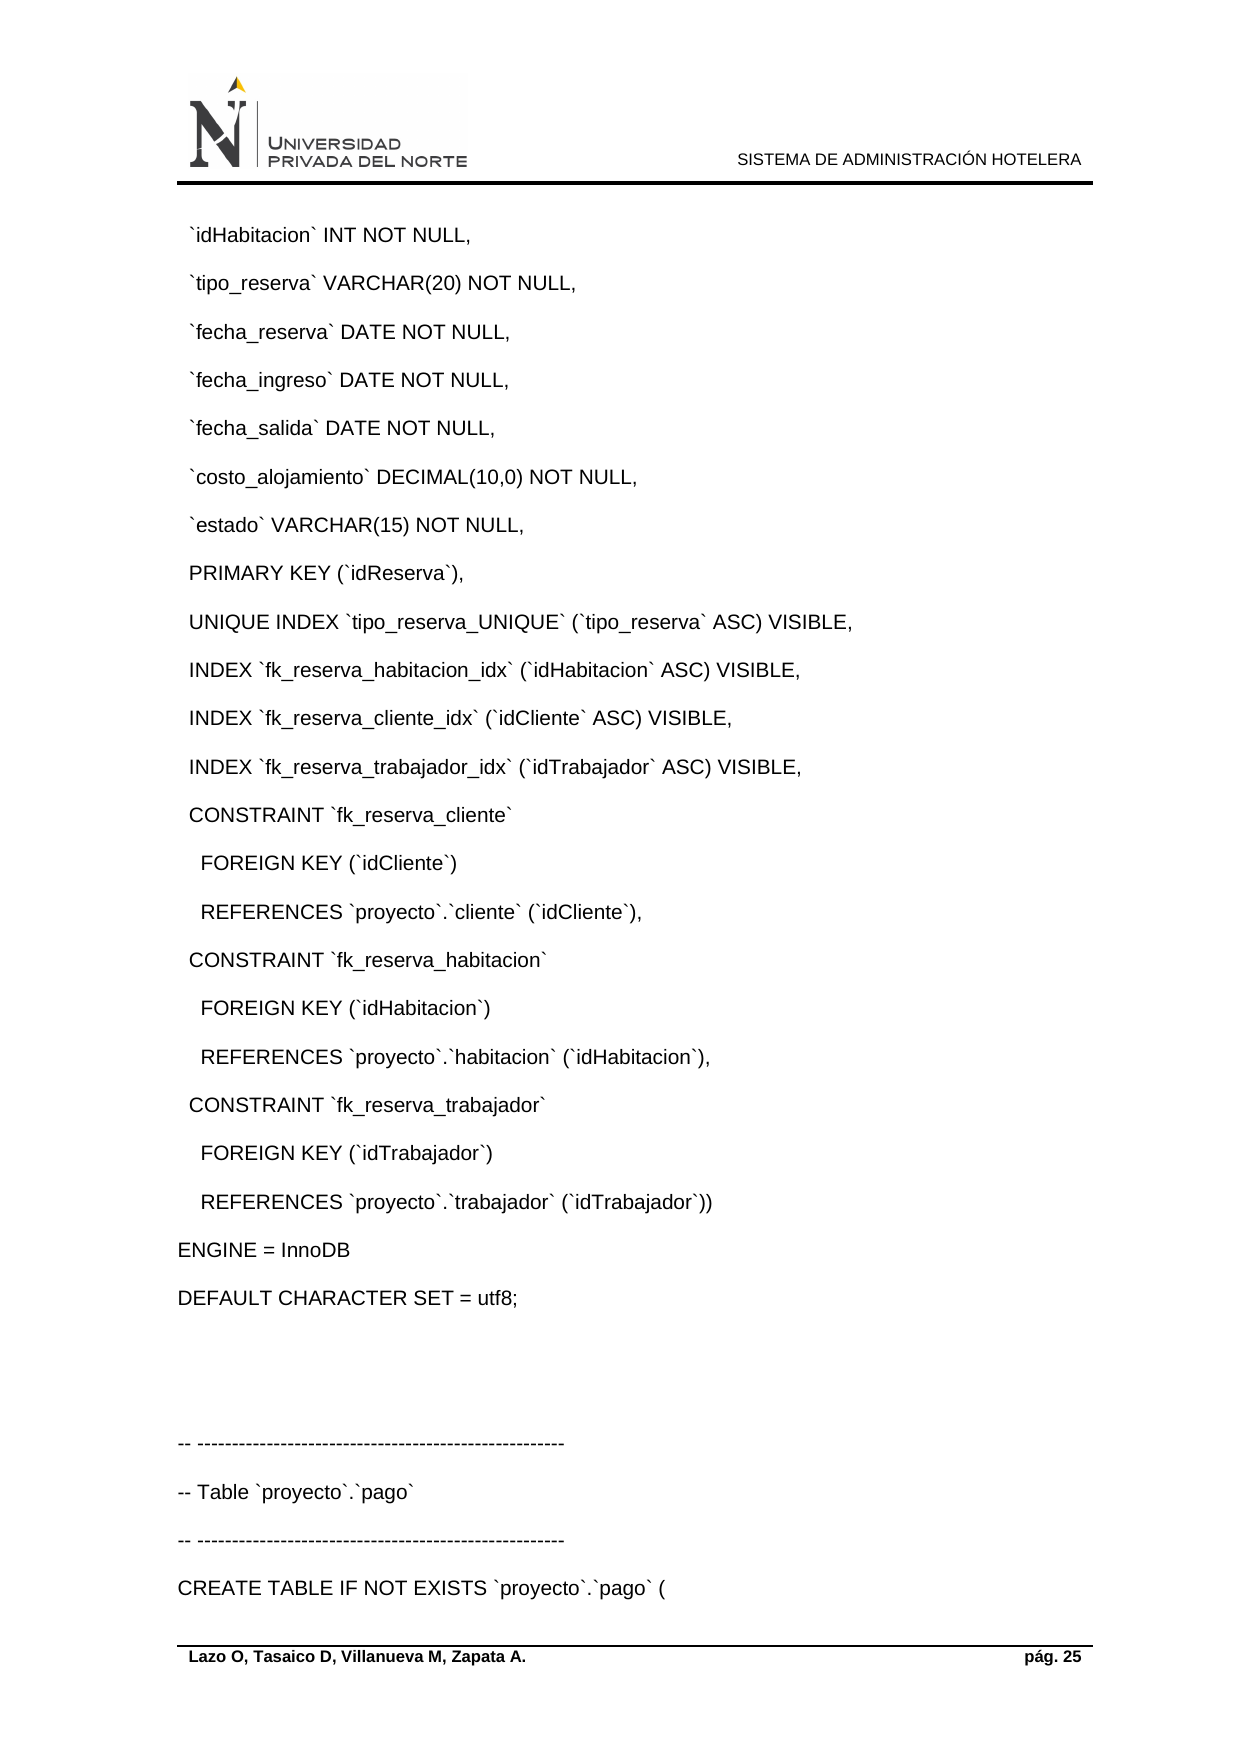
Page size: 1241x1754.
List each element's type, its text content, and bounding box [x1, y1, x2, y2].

text `fecha_ingreso` DATE NOT NULL, [177, 368, 1092, 392]
text FOREIGN KEY (`idTrabajador`) [177, 1141, 1092, 1165]
text -- ----------------------------------------------------- [177, 1528, 1092, 1552]
text `costo_alojamiento` DECIMAL(10,0) NOT NULL, [177, 464, 1092, 488]
text CONSTRAINT `fk_reserva_cliente` [177, 803, 1092, 827]
text CONSTRAINT `fk_reserva_trabajador` [177, 1093, 1092, 1117]
text INDEX `fk_reserva_cliente_idx` (`idCliente` ASC) VISIBLE, [177, 706, 1092, 730]
text CONSTRAINT `fk_reserva_habitacion` [177, 948, 1092, 972]
text -- Table `proyecto`.`pago` [177, 1479, 1092, 1503]
text UNIQUE INDEX `tipo_reserva_UNIQUE` (`tipo_reserva` ASC) VISIBLE, [177, 609, 1092, 633]
text -- ----------------------------------------------------- [177, 1431, 1092, 1455]
text DEFAULT CHARACTER SET = utf8; [177, 1286, 1092, 1310]
picture [188, 73, 469, 169]
text ENGINE = InnoDB [177, 1238, 1092, 1262]
text REFERENCES `proyecto`.`trabajador` (`idTrabajador`)) [177, 1189, 1092, 1213]
text CREATE TABLE IF NOT EXISTS `proyecto`.`pago` ( [177, 1576, 1092, 1600]
text PRIMARY KEY (`idReserva`), [177, 561, 1092, 585]
text FOREIGN KEY (`idCliente`) [177, 851, 1092, 875]
text `tipo_reserva` VARCHAR(20) NOT NULL, [177, 271, 1092, 295]
text `idHabitacion` INT NOT NULL, [177, 223, 1092, 247]
text INDEX `fk_reserva_trabajador_idx` (`idTrabajador` ASC) VISIBLE, [177, 754, 1092, 778]
text `fecha_reserva` DATE NOT NULL, [177, 319, 1092, 343]
text REFERENCES `proyecto`.`cliente` (`idCliente`), [177, 899, 1092, 923]
text FOREIGN KEY (`idHabitacion`) [177, 996, 1092, 1020]
text `fecha_salida` DATE NOT NULL, [177, 416, 1092, 440]
text REFERENCES `proyecto`.`habitacion` (`idHabitacion`), [177, 1044, 1092, 1068]
text INDEX `fk_reserva_habitacion_idx` (`idHabitacion` ASC) VISIBLE, [177, 658, 1092, 682]
text `estado` VARCHAR(15) NOT NULL, [177, 513, 1092, 537]
